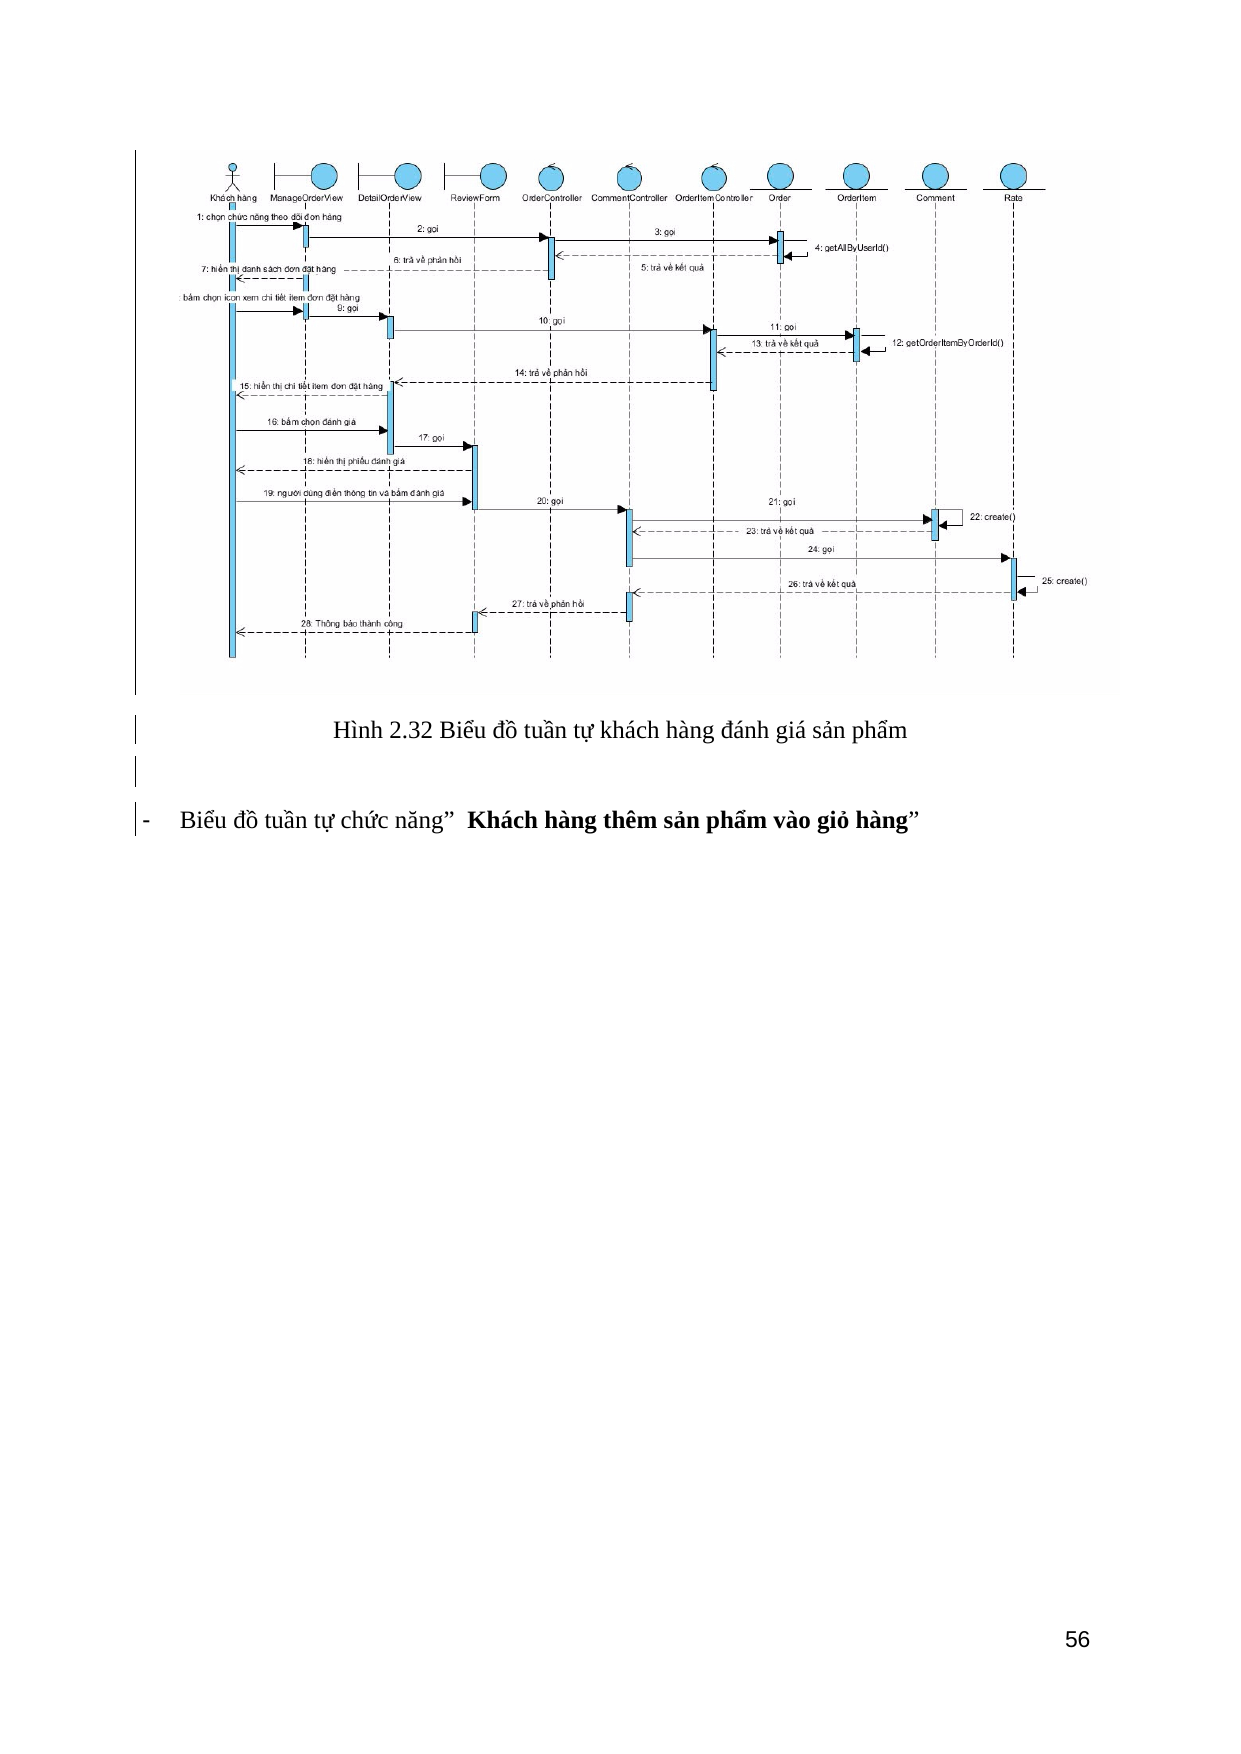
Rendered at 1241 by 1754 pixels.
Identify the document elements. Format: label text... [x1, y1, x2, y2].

text Hình 2.32 Biểu đồ tuần tự khách hàng đánh giá sản phẩm [150, 715, 1090, 744]
picture [179, 150, 1121, 695]
list Biểu đồ tuần tự chức năng” Khách hàng thêm sản phẩm vào giỏ hàng” [142, 802, 1090, 836]
